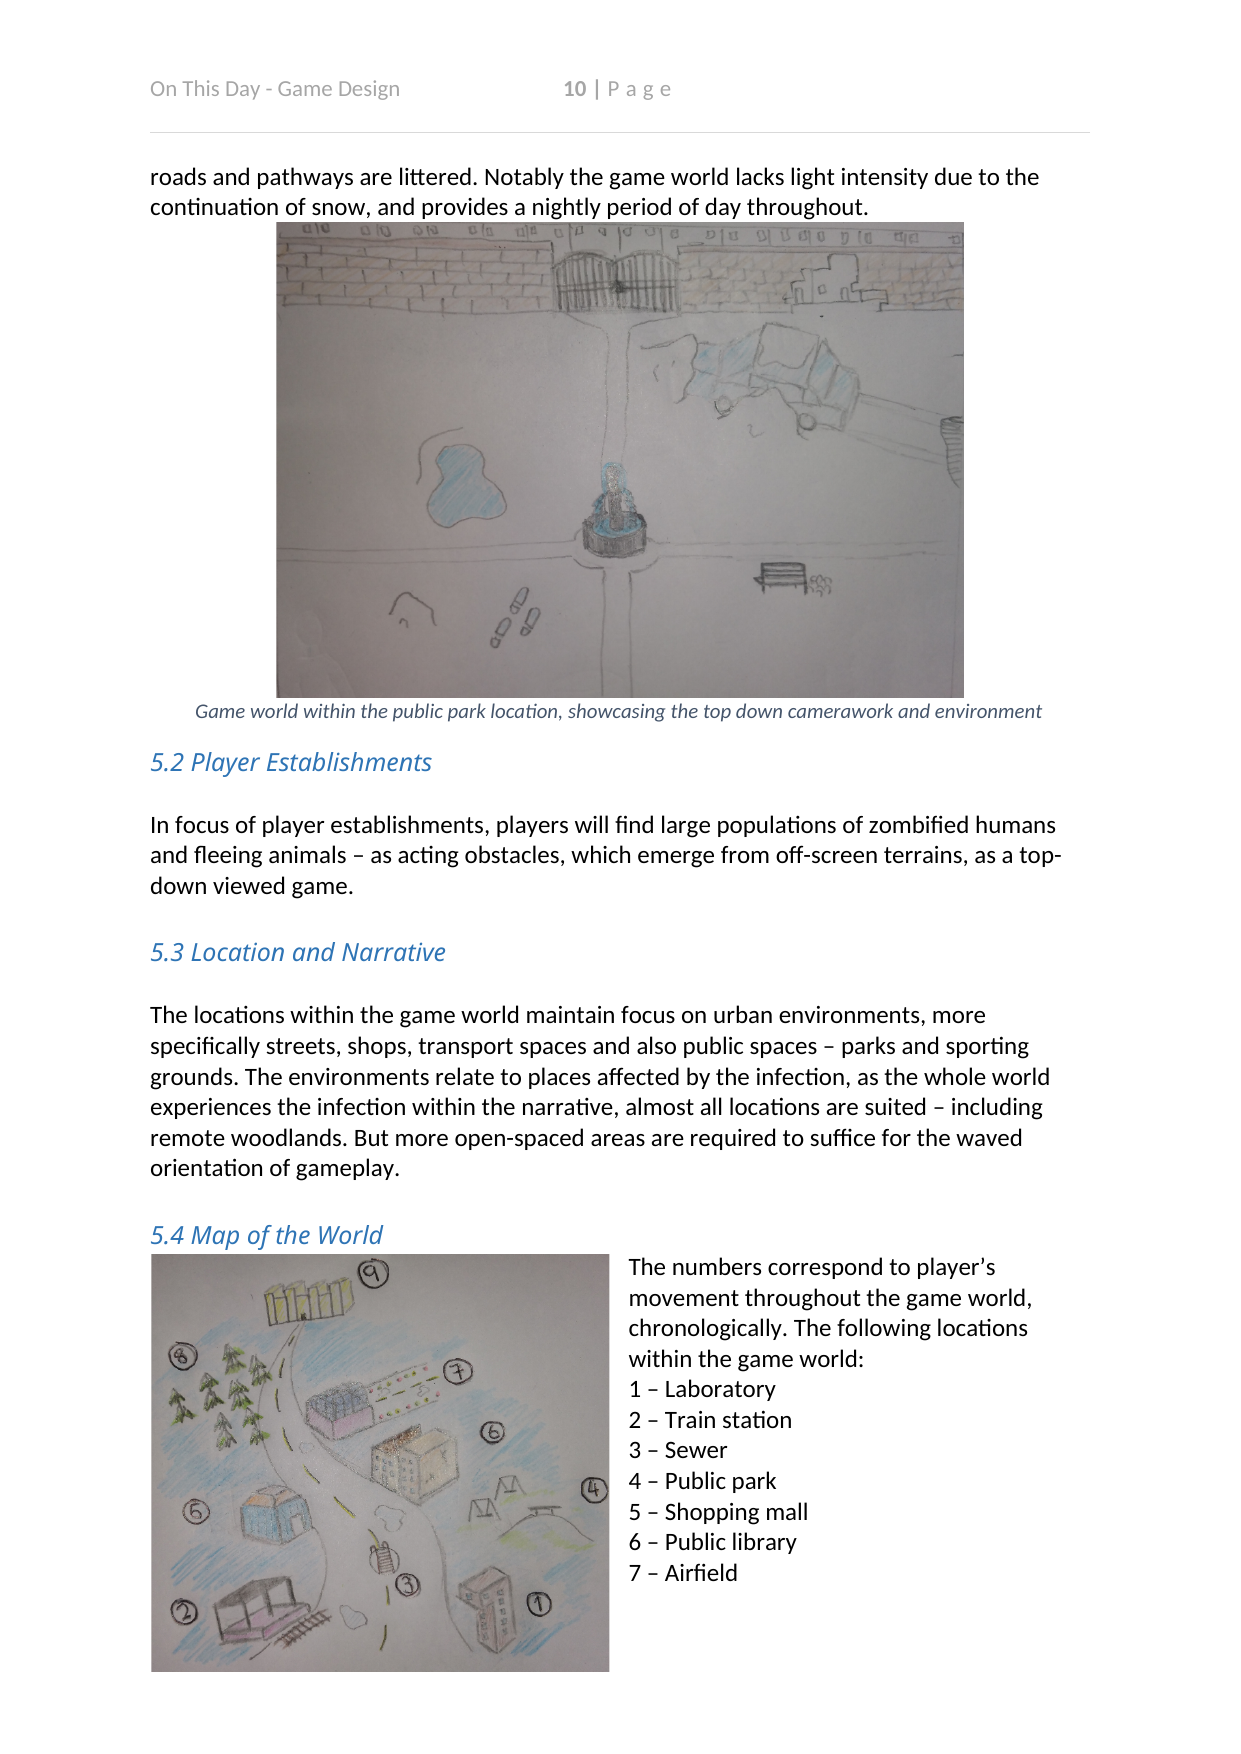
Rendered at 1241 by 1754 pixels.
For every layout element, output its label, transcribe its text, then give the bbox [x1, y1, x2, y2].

text 2 – Train station [610, 1404, 1090, 1434]
text The numbers correspond to player’s movement throughout the game world, chronologically. The following locations within the game world: [150, 1251, 1090, 1373]
text The locations within the game world maintain focus on urban environments, more specifically streets, shops, transport spaces and also public spaces – parks and sporting grounds. The environments relate to places affected by the infection, as the whole world experiences the infection within the narrative, almost all locations are suited – including remote woodlands. But more open-spaced areas are required to suffice for the waved orientation of gameplay. [150, 999, 1090, 1183]
picture [276, 222, 964, 698]
subtitle 5.2 Player Establishments [150, 744, 1090, 778]
picture [150, 1254, 610, 1670]
text 4 – Public park [610, 1465, 1090, 1496]
text Game world within the public park location, showcasing the top down camerawork and environment [150, 698, 1090, 723]
text 7 – Airfield [610, 1557, 1090, 1587]
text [150, 161, 1090, 222]
text In focus of player establishments, players will find large populations of zombified humans and fleeing animals – as acting obstacles, which emerge from off-screen terrains, as a top-down viewed game. [150, 809, 1090, 900]
text 6 – Public library [610, 1526, 1090, 1557]
text 3 – Sewer [610, 1434, 1090, 1465]
text 1 – Laboratory [610, 1373, 1090, 1404]
subtitle 5.4 Map of the World [150, 1217, 1090, 1251]
subtitle 5.3 Location and Narrative [150, 935, 1090, 969]
text 5 – Shopping mall [610, 1496, 1090, 1526]
